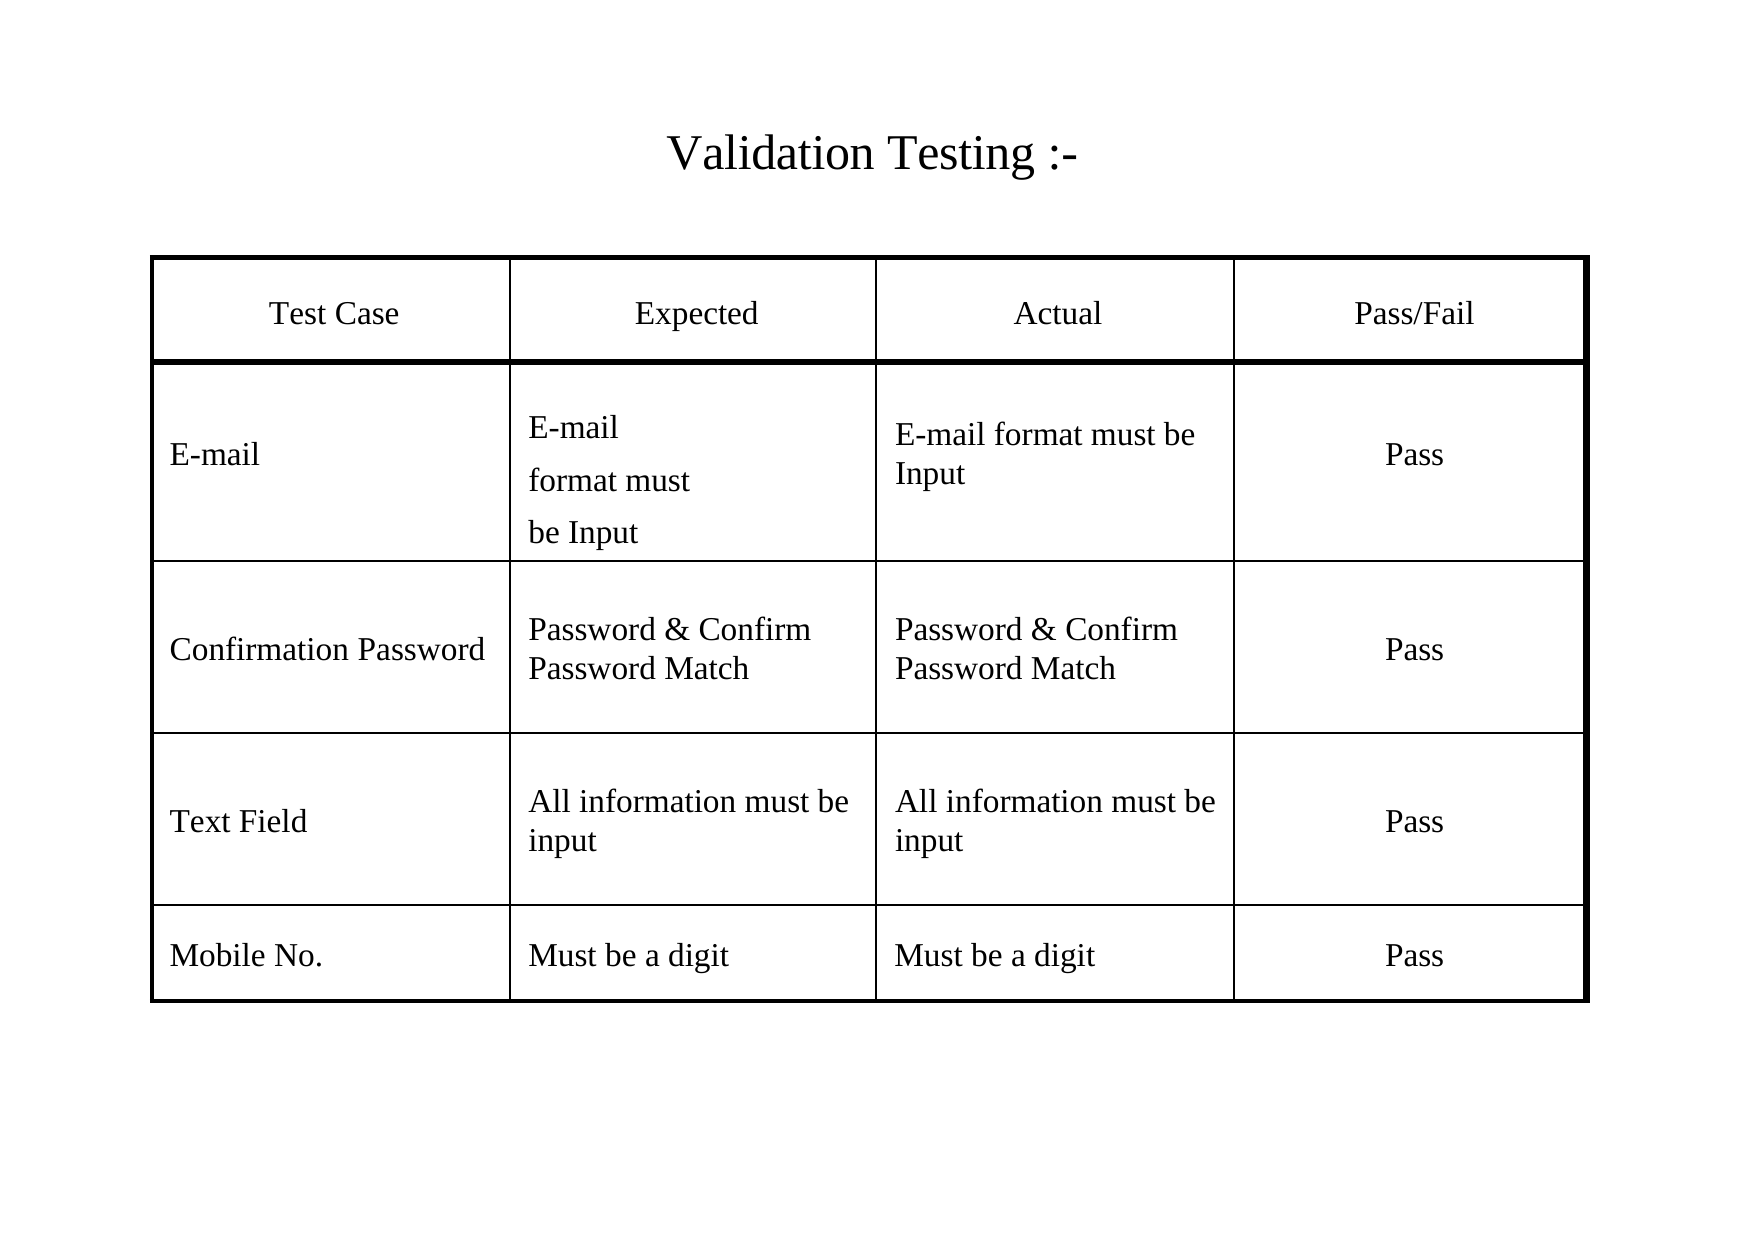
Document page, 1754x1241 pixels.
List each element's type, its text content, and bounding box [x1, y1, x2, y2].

table_cell Pass [1235, 365, 1583, 560]
table_cell E-mail format must be Input [877, 365, 1233, 560]
table_cell Must be a digit [511, 906, 875, 998]
table_cell E-mail [154, 365, 509, 560]
table_cell All information must be input [511, 734, 875, 904]
table_cell Pass [1235, 734, 1583, 904]
table_header Actual [877, 260, 1233, 358]
table_cell All information must be input [877, 734, 1233, 904]
table_cell Pass [1235, 562, 1583, 732]
table_header Pass/Fail [1235, 260, 1583, 358]
table_cell Password & Confirm Password Match [511, 562, 875, 732]
table_cell Must be a digit [877, 906, 1233, 998]
text Validation Testing :- [443, 122, 1301, 180]
table_cell Password & Confirm Password Match [877, 562, 1233, 732]
table_cell Mobile No. [154, 906, 509, 998]
table_cell Text Field [154, 734, 509, 904]
table_header Expected [511, 260, 875, 358]
table_cell E-mail format must be Input [511, 365, 875, 560]
table_cell Pass [1235, 906, 1583, 998]
table_header Test Case [154, 260, 509, 358]
table_cell Confirmation Password [154, 562, 509, 732]
